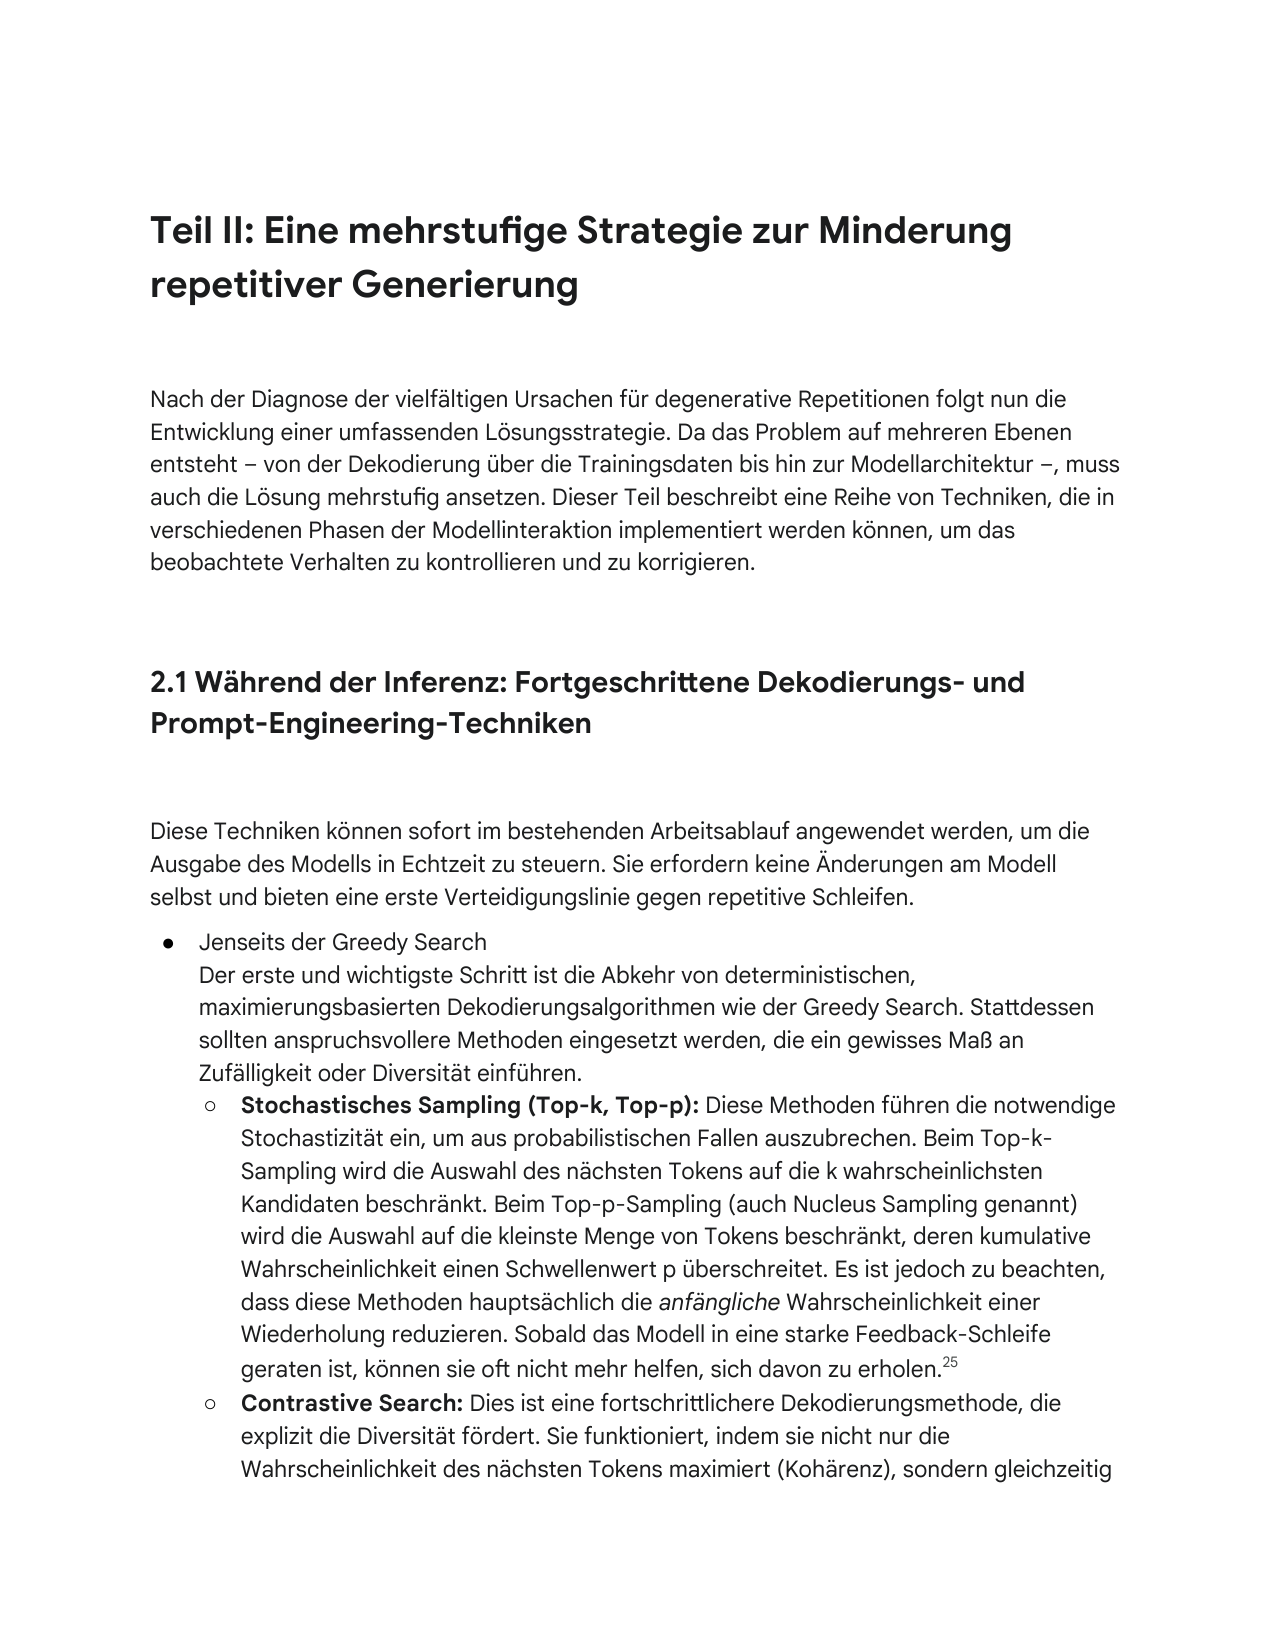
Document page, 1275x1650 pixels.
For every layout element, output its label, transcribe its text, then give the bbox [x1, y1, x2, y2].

text Nach der Diagnose der vielfältigen Ursachen für degenerative Repetitionen folgt nun die Entwicklung einer umfassenden Lösungsstrategie. Da das Problem auf mehreren Ebenen entsteht – von der Dekodierung über die Trainingsdaten bis hin zur Modellarchitektur –, muss auch die Lösung mehrstufig ansetzen. Dieser Teil beschreibt eine Reihe von Techniken, die in verschiedenen Phasen der Modellinteraktion implementiert werden können, um das beobachtete Verhalten zu kontrollieren und zu korrigieren. [150, 385, 1125, 577]
list Stochastisches Sampling (Top-k, Top-p): Diese Methoden führen die notwendige Stochastizität ein, um aus probabilistischen Fallen auszubrechen. Beim Top-k-Sampling wird die Auswahl des nächsten Tokens auf die k wahrscheinlichsten Kandidaten beschränkt. Beim Top-p-Sampling (auch Nucleus Sampling genannt) wird die Auswahl auf die kleinste Menge von Tokens beschränkt, deren kumulative Wahrscheinlichkeit einen Schwellenwert p überschreitet. Es ist jedoch zu beachten, dass diese Methoden hauptsächlich die anfängliche Wahrscheinlichkeit einer Wiederholung reduzieren. Sobald das Modell in eine starke Feedback-Schleife geraten ist, können sie oft nicht mehr helfen, sich davon zu erholen.25 [203, 1092, 1125, 1385]
subtitle Teil II: Eine mehrstufige Strategie zur Minderung repetitiver Generierung [150, 208, 1125, 308]
subtitle 2.1 Während der Inferenz: Fortgeschrittene Dekodierungs- und Prompt-Engineering-Techniken [150, 664, 1125, 742]
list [203, 1389, 1125, 1484]
list Jenseits der Greedy Search Der erste und wichtigste Schritt ist die Abkehr von deterministischen, maximierungsbasierten Dekodierungsalgorithmen wie der Greedy Search. Stattdessen sollten anspruchsvollere Methoden eingesetzt werden, die ein gewisses Maß an Zufälligkeit oder Diversität einführen. [161, 928, 1125, 1088]
text Diese Techniken können sofort im bestehenden Arbeitsablauf angewendet werden, um die Ausgabe des Modells in Echtzeit zu steuern. Sie erfordern keine Änderungen am Modell selbst und bieten eine erste Verteidigungslinie gegen repetitive Schleifen. [150, 817, 1125, 912]
